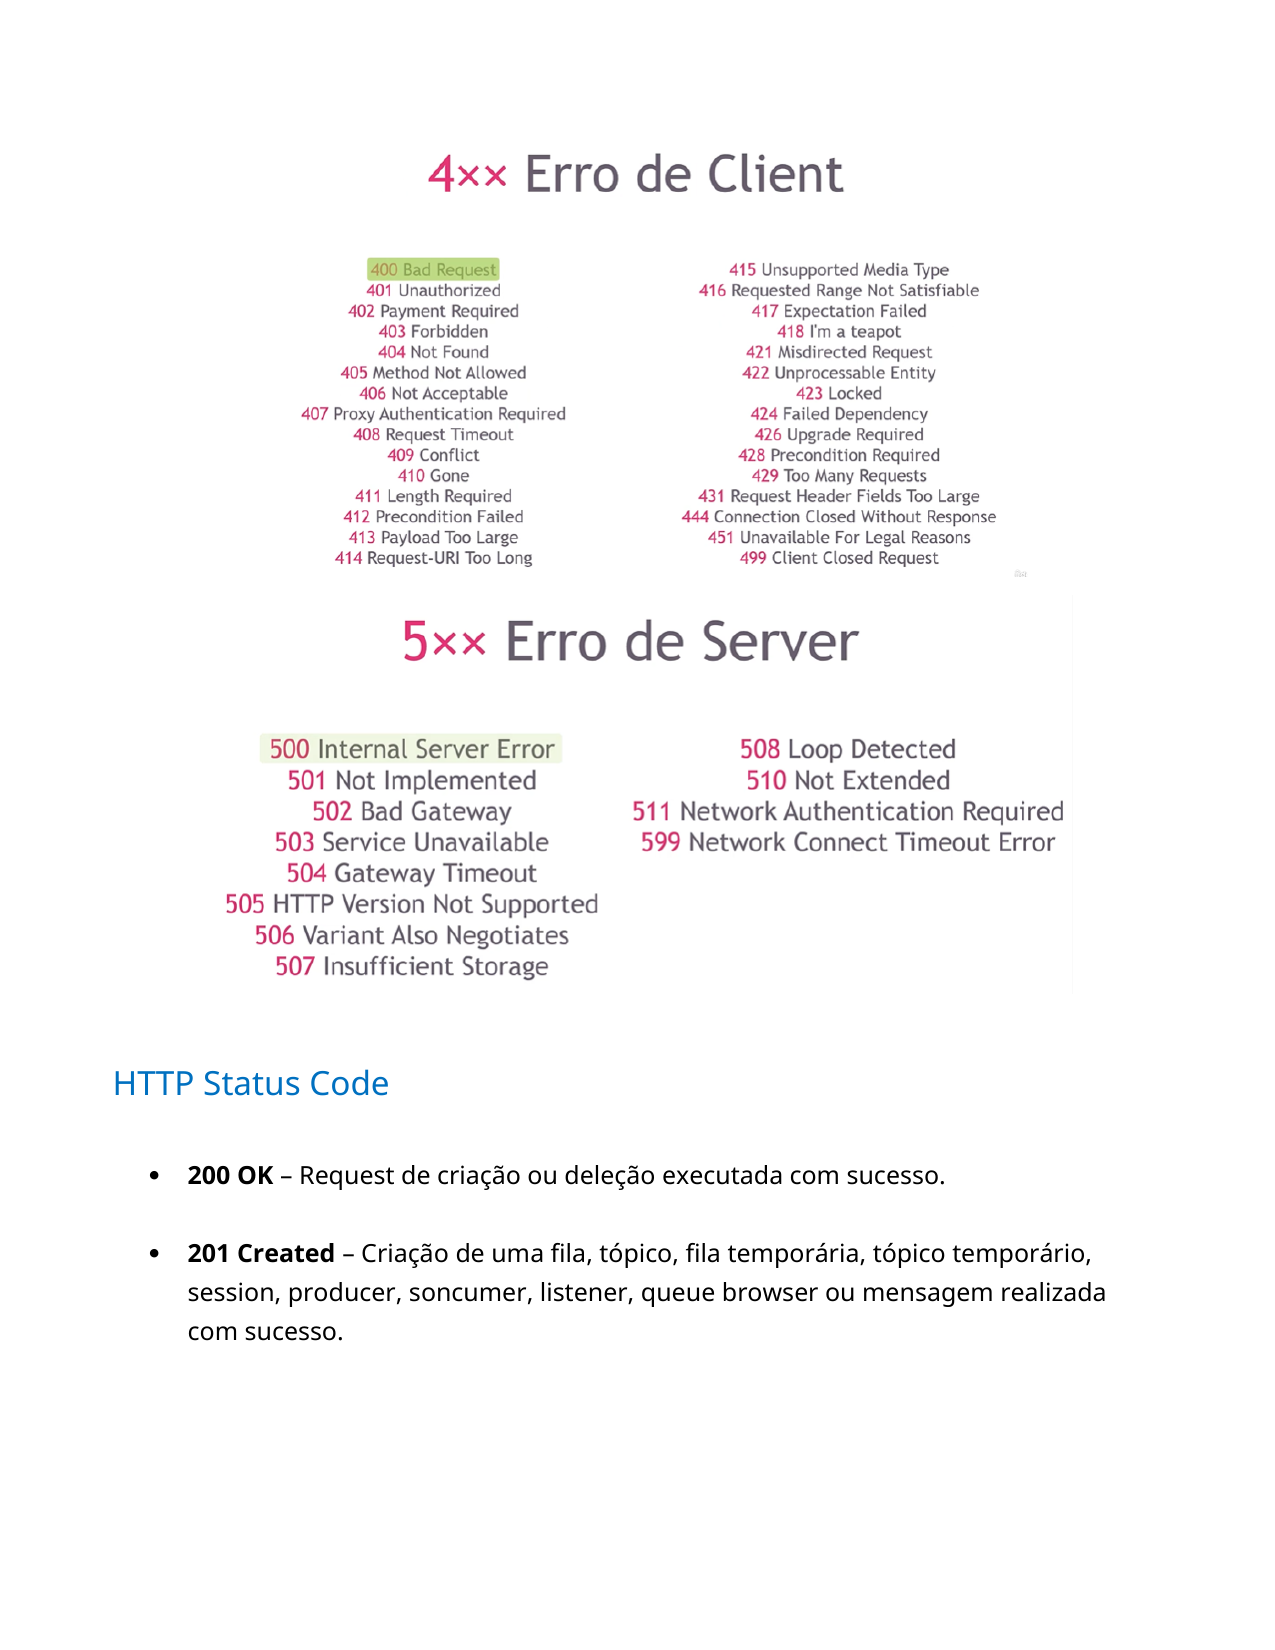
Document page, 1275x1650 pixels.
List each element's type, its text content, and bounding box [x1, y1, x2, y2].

picture [247, 150, 1028, 577]
subtitle HTTP Status Code [112, 1059, 1162, 1105]
picture [202, 595, 1073, 994]
list 200 OK – Request de criação ou deleção executada com sucesso. [150, 1157, 1162, 1191]
list 201 Created – Criação de uma fila, tópico, fila temporária, tópico temporário, session, producer, soncumer, listener, queue browser ou mensagem realizada com sucesso. [150, 1236, 1162, 1348]
